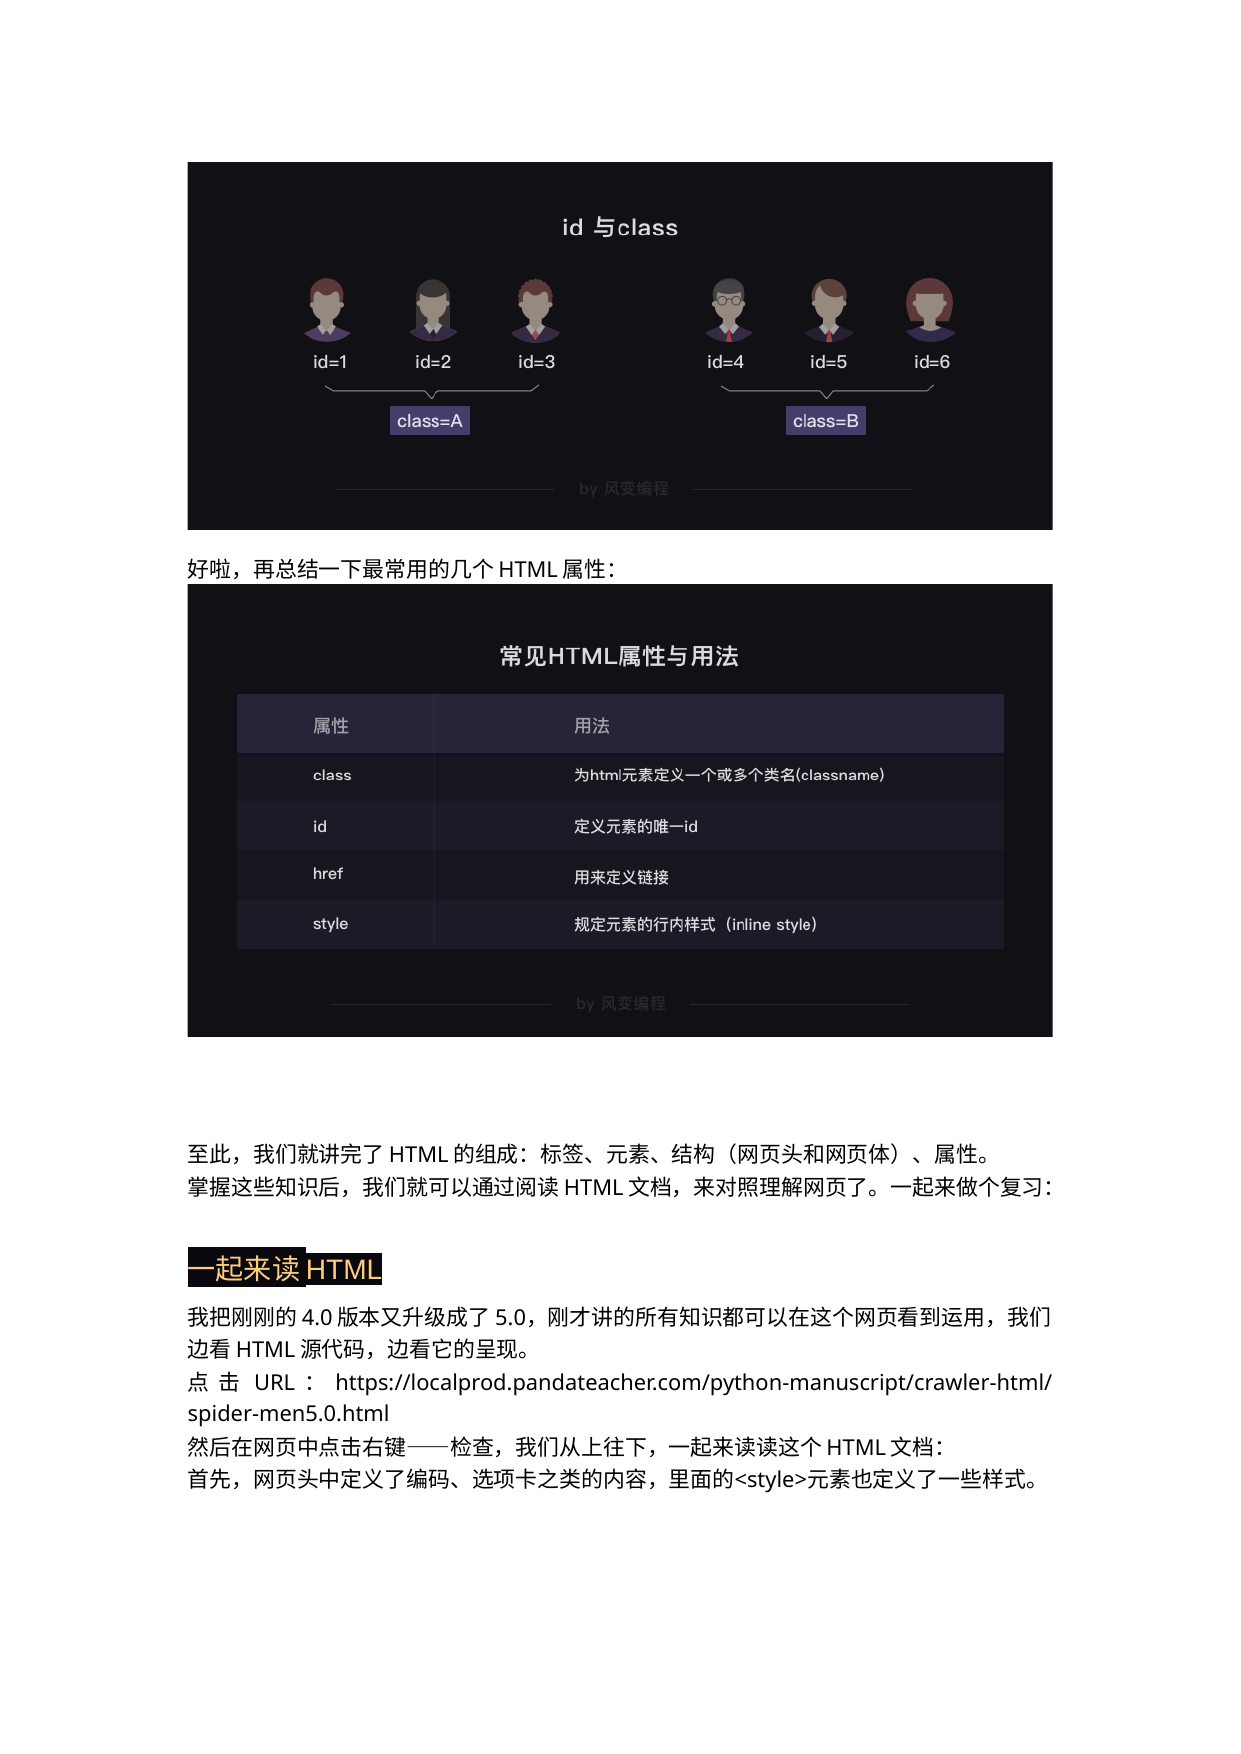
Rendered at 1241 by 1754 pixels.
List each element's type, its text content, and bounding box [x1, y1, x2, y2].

text 然后在网页中点击右键——检查，我们从上往下，一起来读读这个HTML文档： [187, 1429, 1053, 1462]
text 掌握这些知识后，我们就可以通过阅读HTML文档，来对照理解网页了。一起来做个复习： [187, 1169, 1053, 1202]
text 至此，我们就讲完了HTML的组成：标签、元素、结构（网页头和网页体）、属性。 [187, 1137, 1053, 1169]
text 我把刚刚的4.0版本又升级成了5.0，刚才讲的所有知识都可以在这个网页看到运用，我们边看HTML源代码，边看它的呈现。 [187, 1299, 1053, 1364]
text 好啦，再总结一下最常用的几个HTML属性： [187, 552, 1053, 584]
picture [187, 162, 1053, 530]
picture [187, 584, 1053, 1037]
text 点击URL：https://localprod.pandateacher.com/python-manuscript/crawler-html/spider-men5.0.html [187, 1364, 1053, 1429]
text 一起来读HTML [187, 1234, 1053, 1299]
text 首先，网页头中定义了编码、选项卡之类的内容，里面的<style>元素也定义了一些样式。 [187, 1462, 1053, 1494]
